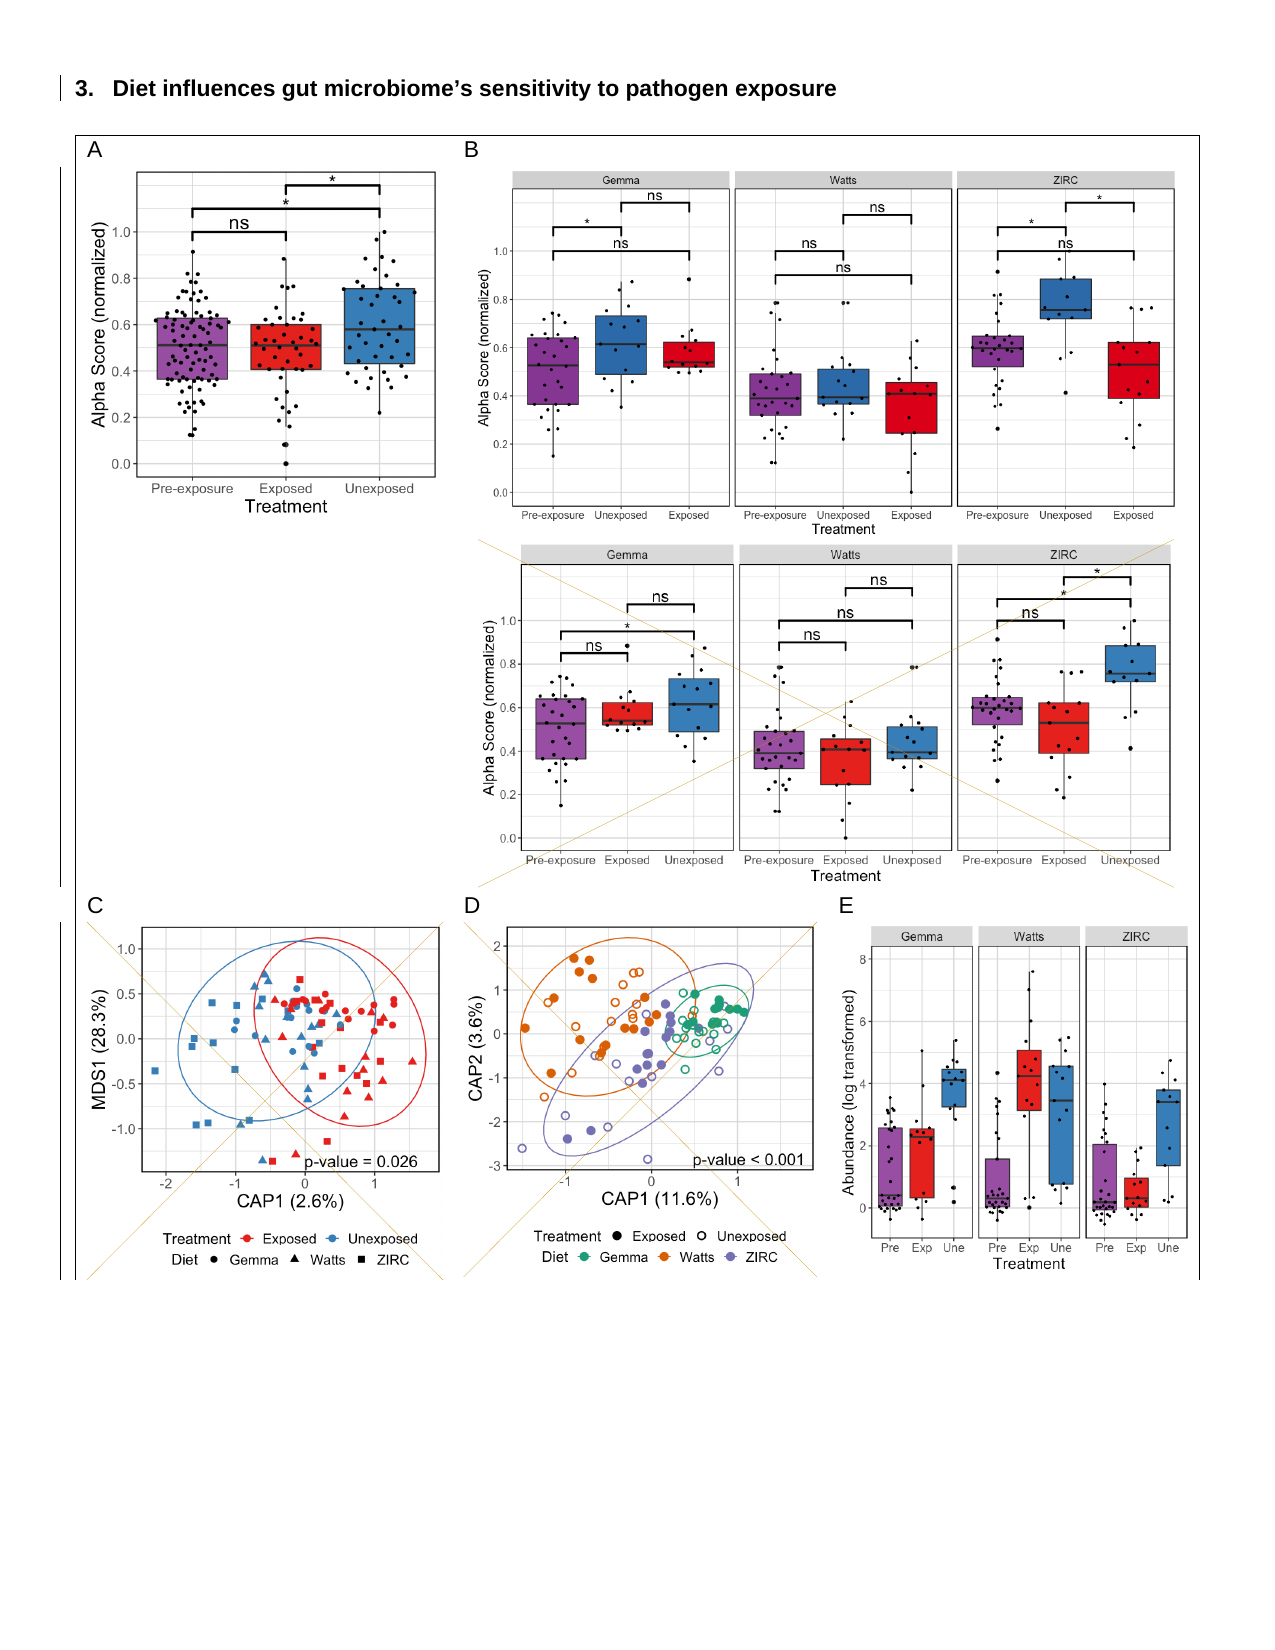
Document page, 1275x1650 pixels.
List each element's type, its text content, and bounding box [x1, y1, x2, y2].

picture [465, 1101, 815, 1277]
picture [641, 923, 818, 1276]
picture [838, 921, 1191, 1276]
picture [86, 166, 440, 522]
table_header B [452, 136, 1199, 892]
picture [478, 541, 824, 886]
picture [88, 1102, 441, 1280]
picture [266, 923, 444, 1279]
table_cell E [827, 892, 1199, 1280]
picture [480, 539, 1172, 712]
picture [473, 166, 1179, 536]
table_header A [76, 136, 452, 892]
picture [463, 923, 639, 1276]
table_cell C [76, 892, 452, 1280]
table_cell D [452, 892, 827, 1280]
picture [464, 921, 816, 1098]
picture [88, 921, 442, 1099]
picture [828, 540, 1174, 886]
list Diet influences gut microbiome’s sensitivity to pathogen exposure [75, 75, 1200, 101]
picture [479, 714, 1172, 888]
picture [86, 923, 263, 1279]
